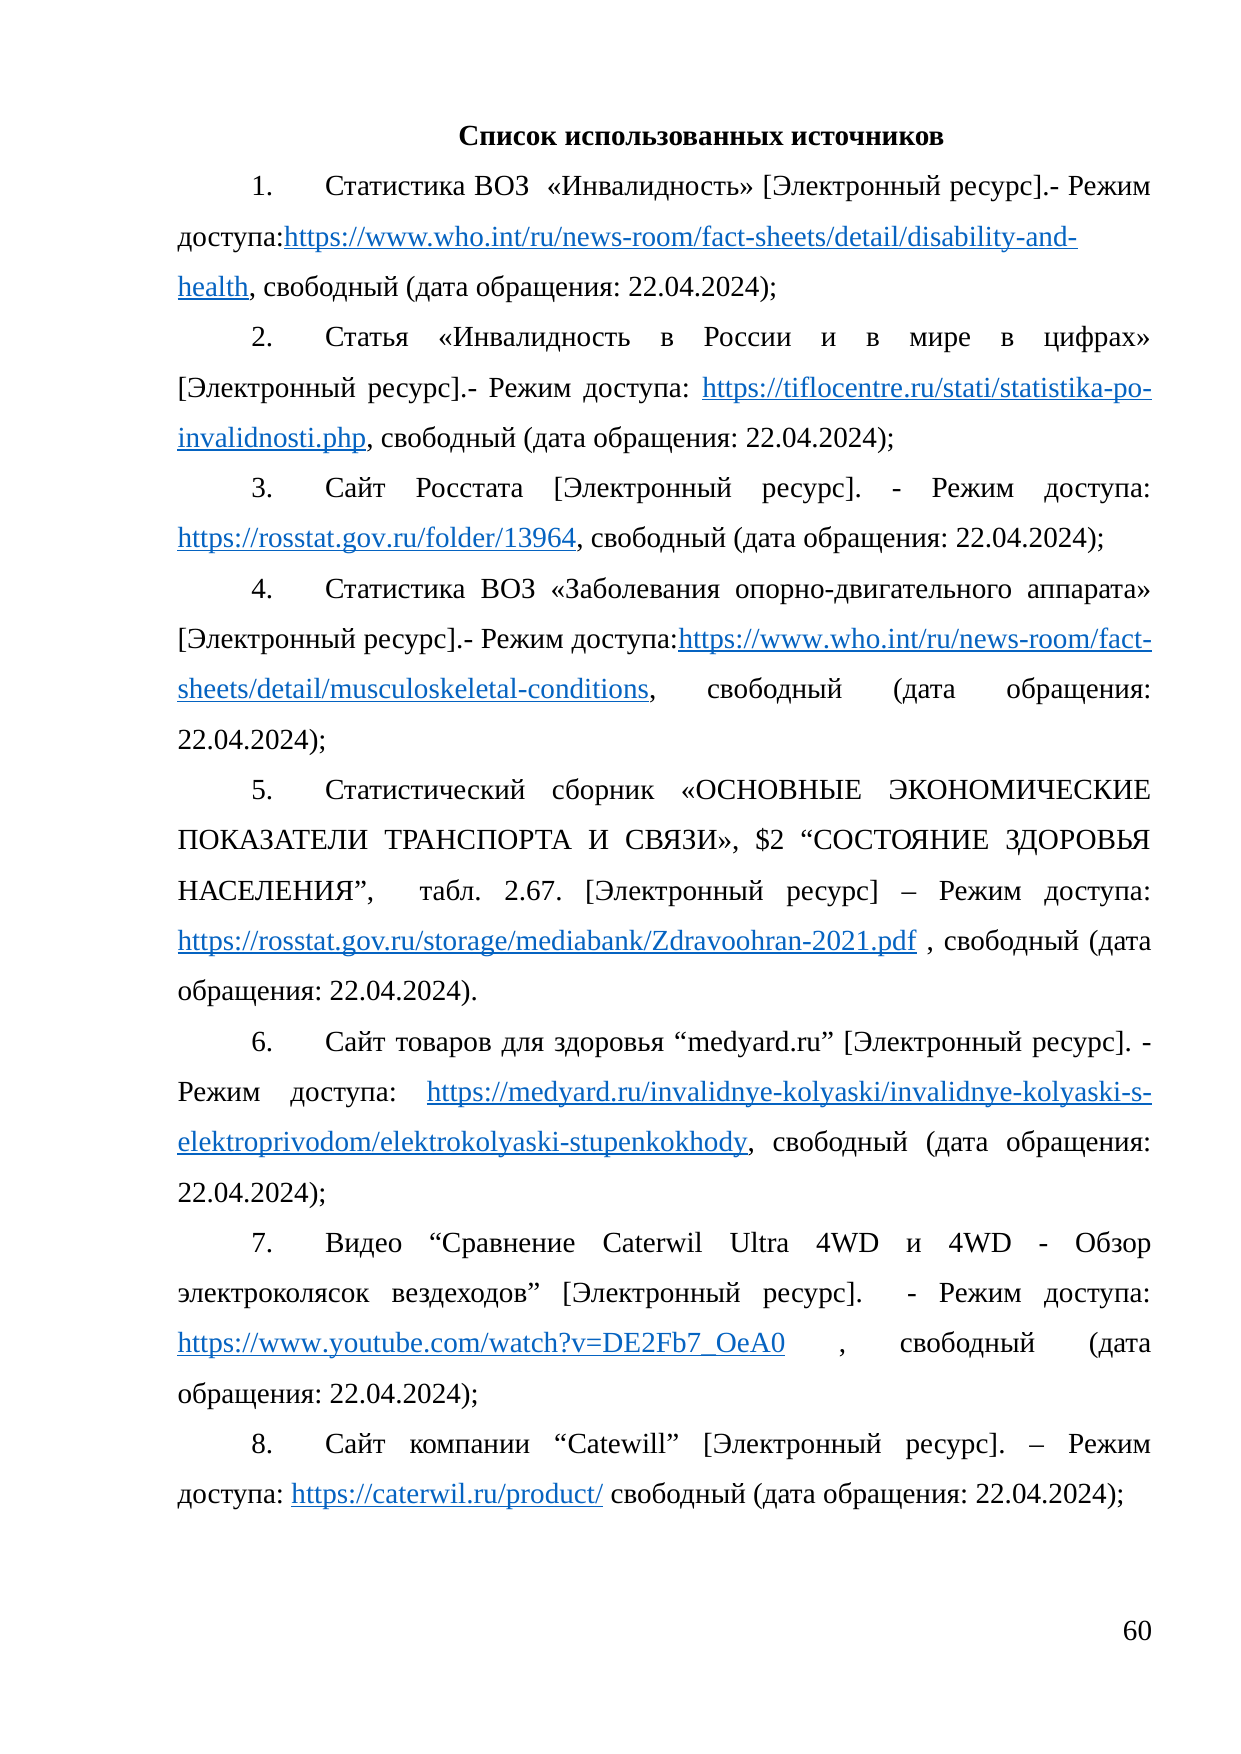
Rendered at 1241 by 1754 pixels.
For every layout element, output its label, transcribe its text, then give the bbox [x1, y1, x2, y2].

list Видео “Сравнение Caterwil Ultra 4WD и 4WD - Обзор электроколясок вездеходов” [Электронный ресурс]. - Режим доступа: https://www.youtube.com/watch?v=DE2Fb7_OeA0 , свободный (дата обращения: 22.04.2024); [177, 1225, 1152, 1409]
list Статистический сборник «ОСНОВНЫЕ ЭКОНОМИЧЕСКИЕ ПОКАЗАТЕЛИ ТРАНСПОРТА И СВЯЗИ», $2 “СОСТОЯНИЕ ЗДОРОВЬЯ НАСЕЛЕНИЯ”, табл. 2.67. [Электронный ресурс] – Режим доступа: https://rosstat.gov.ru/storage/mediabank/Zdravoohran-2021.pdf , свободный (дата обращения: 22.04.2024). [177, 772, 1152, 1007]
list Сайт Росстата [Электронный ресурс]. - Режим доступа: https://rosstat.gov.ru/folder/13964, свободный (дата обращения: 22.04.2024); [177, 470, 1152, 554]
subtitle Список использованных источников [177, 118, 1152, 152]
list Статистика ВОЗ «Заболевания опорно-двигательного аппарата» [Электронный ресурс].- Режим доступа:https://www.who.int/ru/news-room/fact-sheets/detail/musculoskeletal-conditions, свободный (дата обращения: 22.04.2024); [177, 571, 1152, 755]
list Статья «Инвалидность в России и в мире в цифрах» [Электронный ресурс].- Режим доступа: https://tiflocentre.ru/stati/statistika-po-invalidnosti.php, свободный (дата обращения: 22.04.2024); [177, 319, 1152, 453]
list Сайт компании “Catewill” [Электронный ресурс]. – Режим доступа: https://caterwil.ru/product/ свободный (дата обращения: 22.04.2024); [177, 1426, 1152, 1510]
list Сайт товаров для здоровья “medyard.ru” [Электронный ресурс]. - Режим доступа: https://medyard.ru/invalidnye-kolyaski/invalidnye-kolyaski-s-elektroprivodom/elektrokolyaski-stupenkokhody, свободный (дата обращения: 22.04.2024); [177, 1024, 1152, 1208]
list Статистика ВОЗ «Инвалидность» [Электронный ресурс].- Режим доступа:https://www.who.int/ru/news-room/fact-sheets/detail/disability-and-health, свободный (дата обращения: 22.04.2024); [177, 168, 1152, 303]
